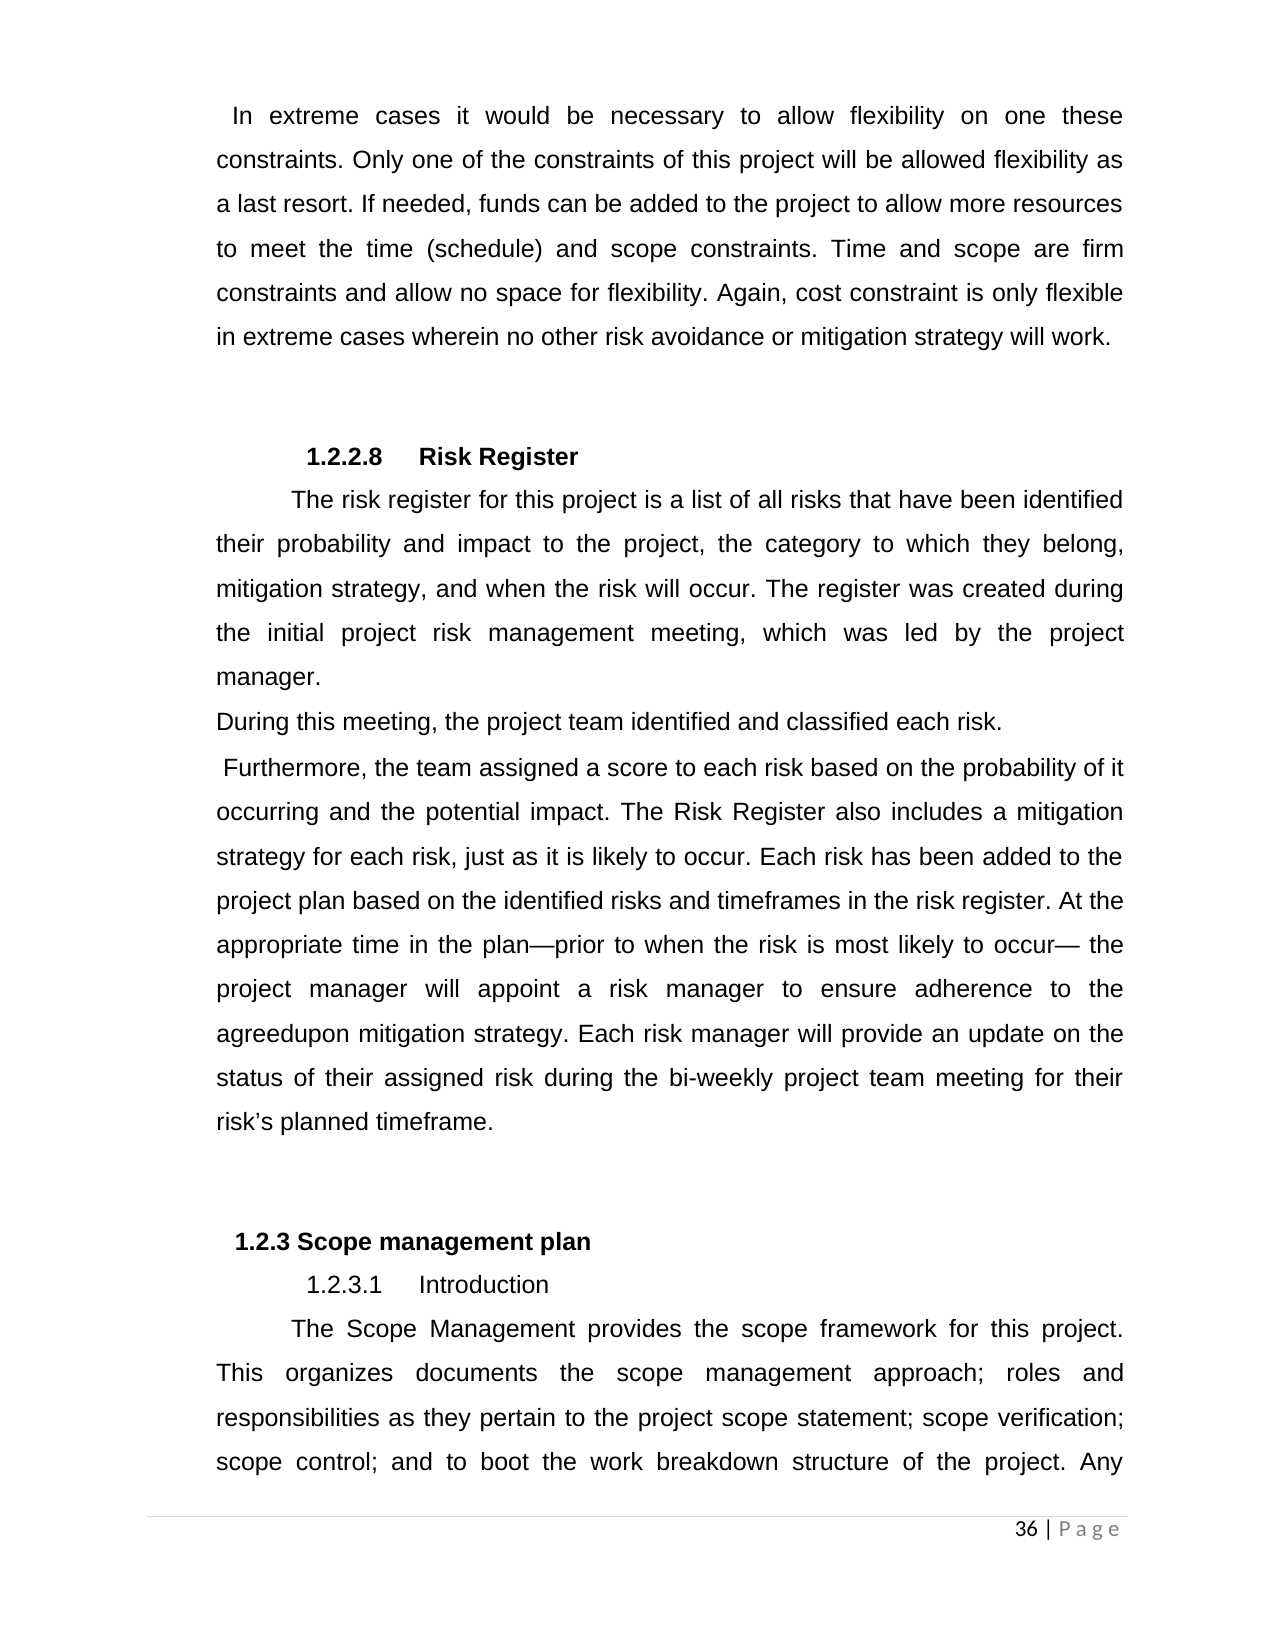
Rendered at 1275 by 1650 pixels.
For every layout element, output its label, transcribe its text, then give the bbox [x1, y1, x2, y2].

text The risk register for this project is a list of all risks that have been identified their probability and impact to the project, the category to which they belong, mitigation strategy, and when the risk will occur. The register was created during the initial project risk management meeting, which was led by the project manager. [216, 485, 1126, 691]
text 1.2.3.1 Introduction [150, 1270, 1134, 1299]
subtitle 1.2.3 Scope management plan [234, 1227, 1134, 1255]
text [216, 1314, 1125, 1476]
text Furthermore, the team assigned a score to each risk based on the probability of it occurring and the potential impact. The Risk Register also includes a mitigation strategy for each risk, just as it is likely to occur. Each risk has been added to the project plan based on the identified risks and timeframes in the risk register. At the appropriate time in the plan—prior to when the risk is most likely to occur— the project manager will appoint a risk manager to ensure adherence to the agreedupon mitigation strategy. Each risk manager will provide an update on the status of their assigned risk during the bi-weekly project team meeting for their risk’s planned timeframe. [216, 753, 1126, 1136]
subtitle 1.2.2.8 Risk Register [150, 442, 1134, 470]
text In extreme cases it would be necessary to allow flexibility on one these constraints. Only one of the constraints of this project will be allowed flexibility as a last resort. If needed, funds can be added to the project to allow more resources to meet the time (schedule) and scope constraints. Time and scope are firm constraints and allow no space for flexibility. Again, cost constraint is only flexible in extreme cases wherein no other risk avoidance or mitigation strategy will work. [216, 101, 1125, 351]
text During this meeting, the project team identified and classified each risk. [216, 707, 1133, 735]
